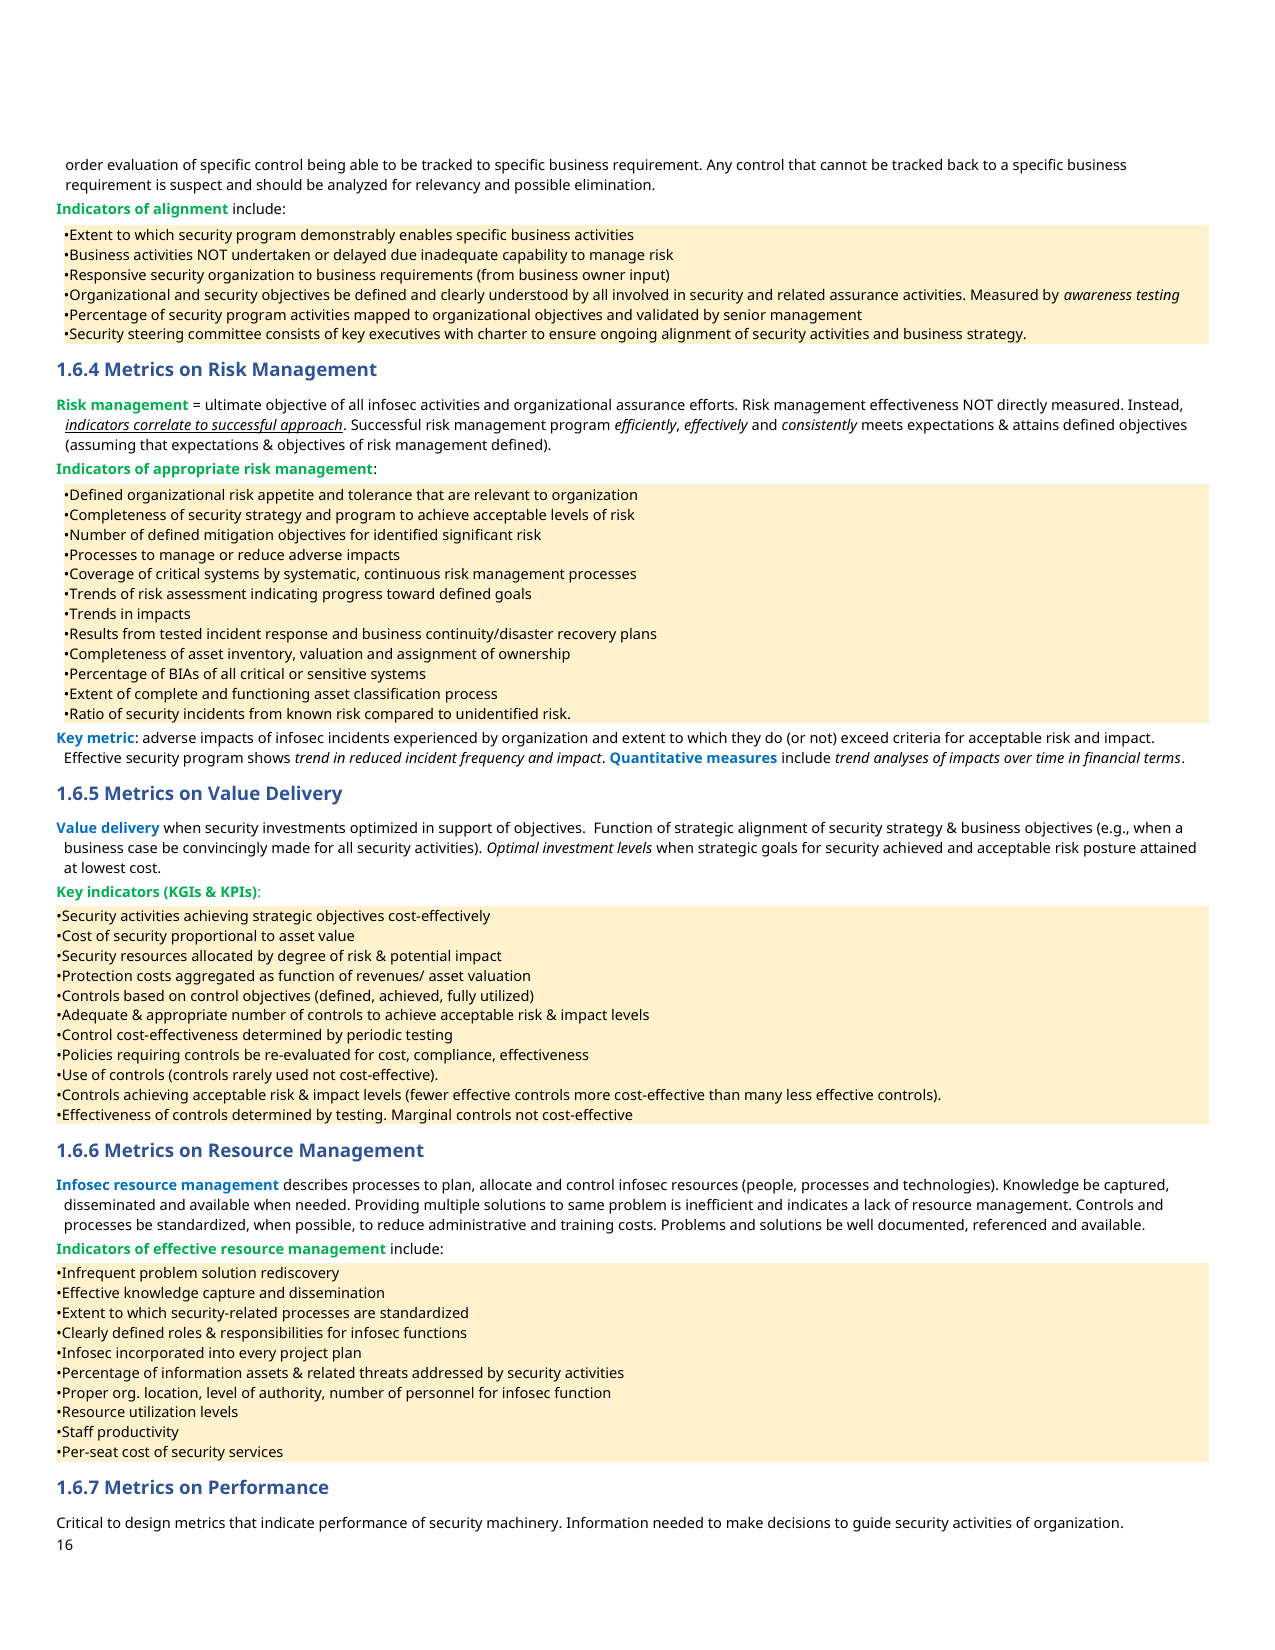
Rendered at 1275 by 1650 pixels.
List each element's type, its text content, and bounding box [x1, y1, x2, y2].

text •Percentage of BIAs of all critical or sensitive systems [64, 664, 1209, 683]
text •Security steering committee consists of key executives with charter to ensure ongoing alignment of security activities and business strategy. [64, 324, 1209, 344]
text •Protection costs aggregated as function of revenues/ asset valuation [56, 965, 1209, 985]
text •Organizational and security objectives be defined and clearly understood by all involved in security and related assurance activities. Measured by awareness testing [64, 284, 1209, 304]
text •Business activities NOT undertaken or delayed due inadequate capability to manage risk [64, 244, 1209, 264]
text Indicators of effective resource management include: [56, 1239, 1209, 1259]
subtitle 1.6.4 Metrics on Risk Management [56, 357, 1209, 382]
text Infosec resource management describes processes to plan, allocate and control infosec resources (people, processes and technologies). Knowledge be captured, disseminated and available when needed. Providing multiple solutions to same problem is inefficient and indicates a lack of resource management. Controls and processes be standardized, when possible, to reduce administrative and training costs. Problems and solutions be well documented, referenced and available. [56, 1175, 1209, 1235]
text Risk management = ultimate objective of all infosec activities and organizational assurance efforts. Risk management effectiveness NOT directly measured. Instead, indicators correlate to successful approach. Successful risk management program efficiently, effectively and consistently meets expectations & attains defined objectives (assuming that expectations & objectives of risk management defined). [56, 394, 1209, 454]
subtitle 1.6.6 Metrics on Resource Management [56, 1137, 1209, 1163]
text •Ratio of security incidents from known risk compared to unidentified risk. [64, 703, 1209, 723]
text •Number of defined mitigation objectives for identified significant risk [64, 524, 1209, 544]
text •Processes to manage or reduce adverse impacts [64, 544, 1209, 564]
text •Use of controls (controls rarely used not cost-effective). [56, 1065, 1209, 1085]
text •Effectiveness of controls determined by testing. Marginal controls not cost-effective [56, 1105, 1209, 1124]
text •Per-seat cost of security services [56, 1442, 1209, 1462]
text •Trends of risk assessment indicating progress toward defined goals [64, 584, 1209, 604]
text Indicators of alignment include: [56, 198, 1209, 218]
text •Percentage of information assets & related threats addressed by security activities [56, 1362, 1209, 1382]
text •Infrequent problem solution rediscovery [56, 1263, 1209, 1283]
text •Trends in impacts [64, 604, 1209, 624]
text •Staff productivity [56, 1422, 1209, 1442]
text •Extent to which security program demonstrably enables specific business activities [64, 225, 1209, 244]
text •Proper org. location, level of authority, number of personnel for infosec function [56, 1382, 1209, 1402]
text •Coverage of critical systems by systematic, continuous risk management processes [64, 564, 1209, 584]
text •Effective knowledge capture and dissemination [56, 1283, 1209, 1303]
text Critical to design metrics that indicate performance of security machinery. Information needed to make decisions to guide security activities of organization. [56, 1512, 1209, 1532]
text •Completeness of security strategy and program to achieve acceptable levels of risk [64, 504, 1209, 524]
subtitle 1.6.5 Metrics on Value Delivery [56, 780, 1209, 805]
text •Controls based on control objectives (defined, achieved, fully utilized) [56, 985, 1209, 1005]
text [56, 154, 1209, 194]
text Indicators of appropriate risk management: [56, 458, 1209, 478]
text •Clearly defined roles & responsibilities for infosec functions [56, 1323, 1209, 1343]
text •Policies requiring controls be re-evaluated for cost, compliance, effectiveness [56, 1045, 1209, 1065]
text Value delivery when security investments optimized in support of objectives. Function of strategic alignment of security strategy & business objectives (e.g., when a business case be convincingly made for all security activities). Optimal investment levels when strategic goals for security achieved and acceptable risk posture attained at lowest cost. [56, 818, 1209, 877]
text Key metric: adverse impacts of infosec incidents experienced by organization and extent to which they do (or not) exceed criteria for acceptable risk and impact. Effective security program shows trend in reduced incident frequency and impact. Quantitative measures include trend analyses of impacts over time in financial terms. [56, 727, 1209, 767]
text •Results from tested incident response and business continuity/disaster recovery plans [64, 624, 1209, 644]
text •Adequate & appropriate number of controls to achieve acceptable risk & impact levels [56, 1005, 1209, 1025]
text •Responsive security organization to business requirements (from business owner input) [64, 264, 1209, 284]
text •Extent of complete and functioning asset classification process [64, 683, 1209, 703]
text •Cost of security proportional to asset value [56, 926, 1209, 946]
text •Extent to which security-related processes are standardized [56, 1303, 1209, 1323]
text •Completeness of asset inventory, valuation and assignment of ownership [64, 644, 1209, 664]
text •Security activities achieving strategic objectives cost-effectively [56, 906, 1209, 926]
text •Defined organizational risk appetite and tolerance that are relevant to organization [64, 484, 1209, 504]
text •Security resources allocated by degree of risk & potential impact [56, 946, 1209, 965]
text •Resource utilization levels [56, 1402, 1209, 1422]
text •Infosec incorporated into every project plan [56, 1343, 1209, 1362]
text •Percentage of security program activities mapped to organizational objectives and validated by senior management [64, 304, 1209, 324]
text Key indicators (KGIs & KPIs): [56, 882, 1209, 902]
text •Control cost-effectiveness determined by periodic testing [56, 1025, 1209, 1045]
subtitle 1.6.7 Metrics on Performance [56, 1474, 1209, 1500]
text •Controls achieving acceptable risk & impact levels (fewer effective controls more cost-effective than many less effective controls). [56, 1085, 1209, 1105]
